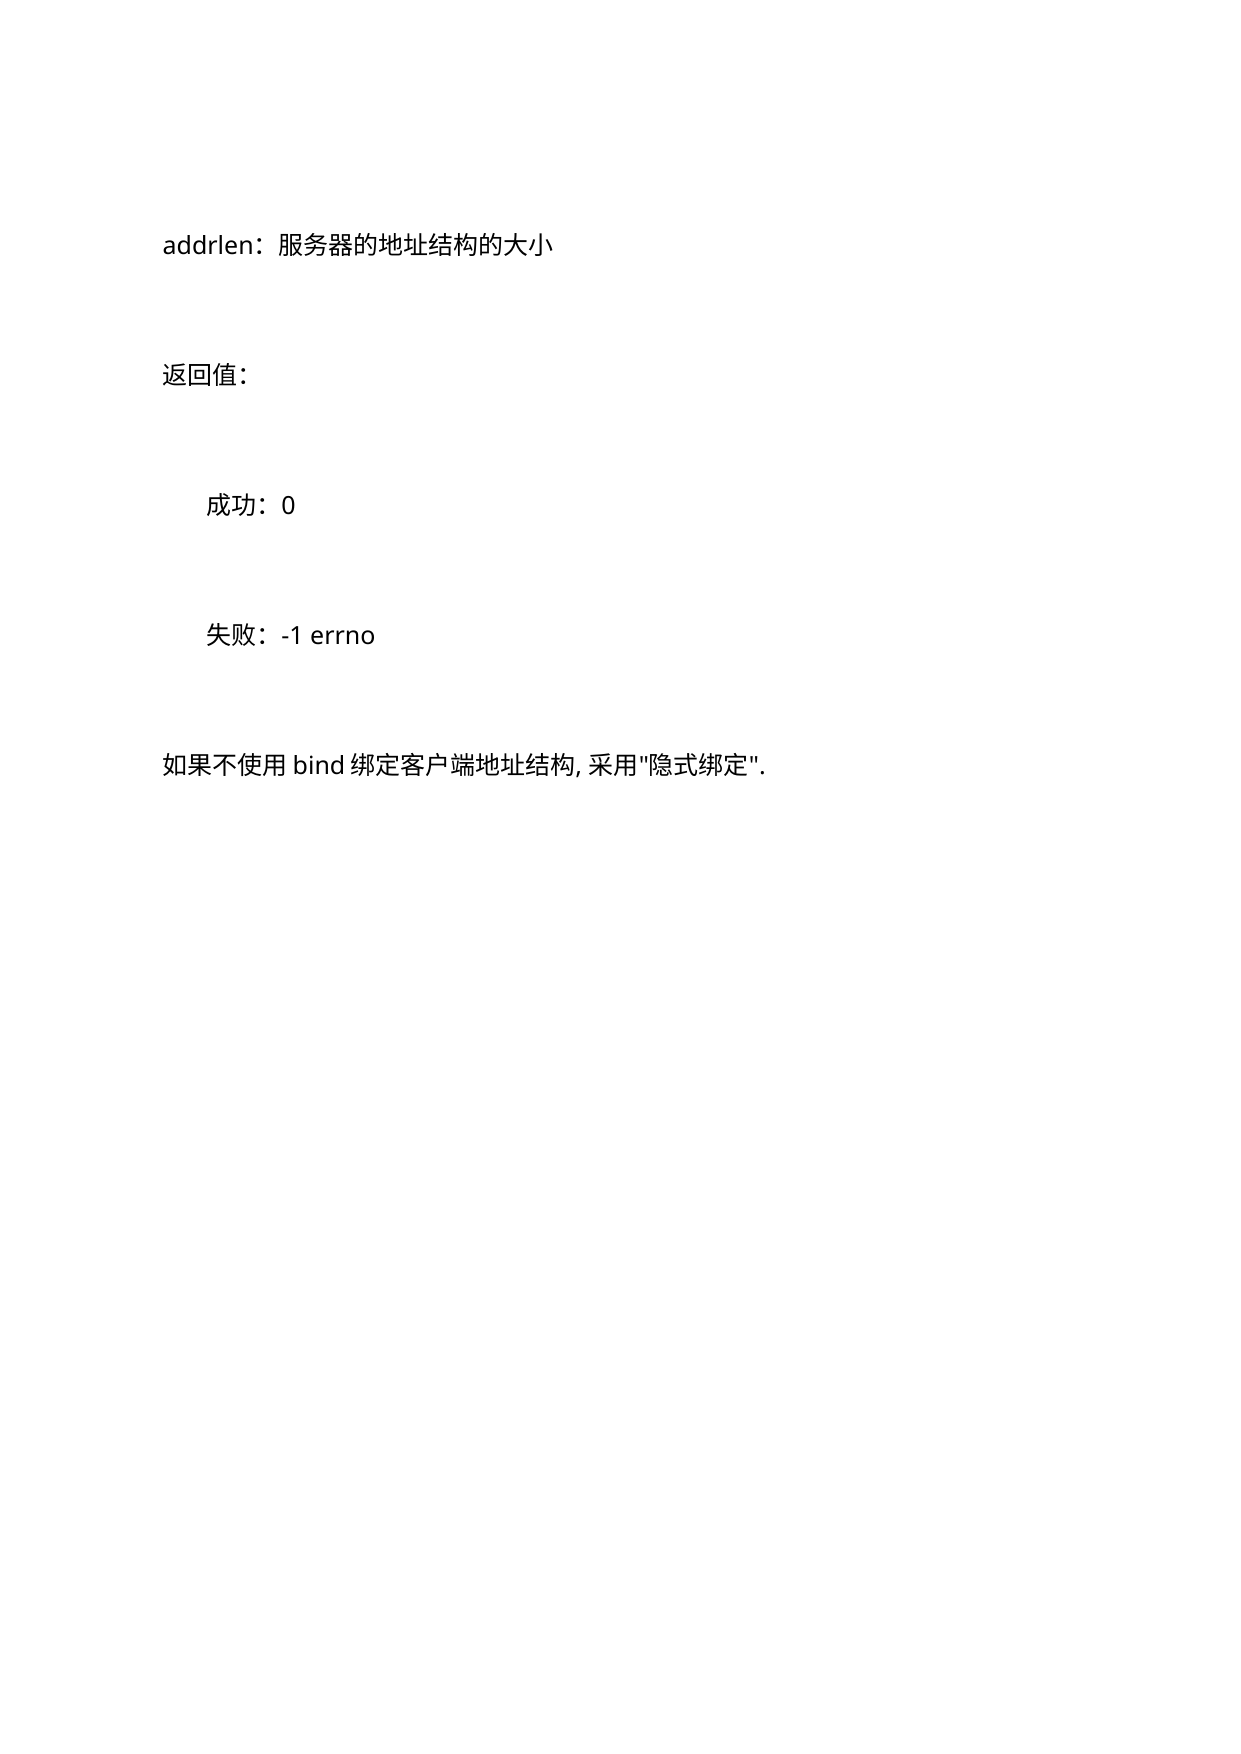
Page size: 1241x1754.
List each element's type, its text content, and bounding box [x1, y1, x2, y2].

text addrlen：服务器的地址结构的大小 [75, 211, 1165, 276]
text 如果不使用bind绑定客户端地址结构, 采用"隐式绑定". [75, 731, 1165, 796]
text 返回值： [75, 341, 1165, 406]
text 失败：-1 errno [75, 601, 1165, 666]
text 成功：0 [75, 471, 1165, 536]
